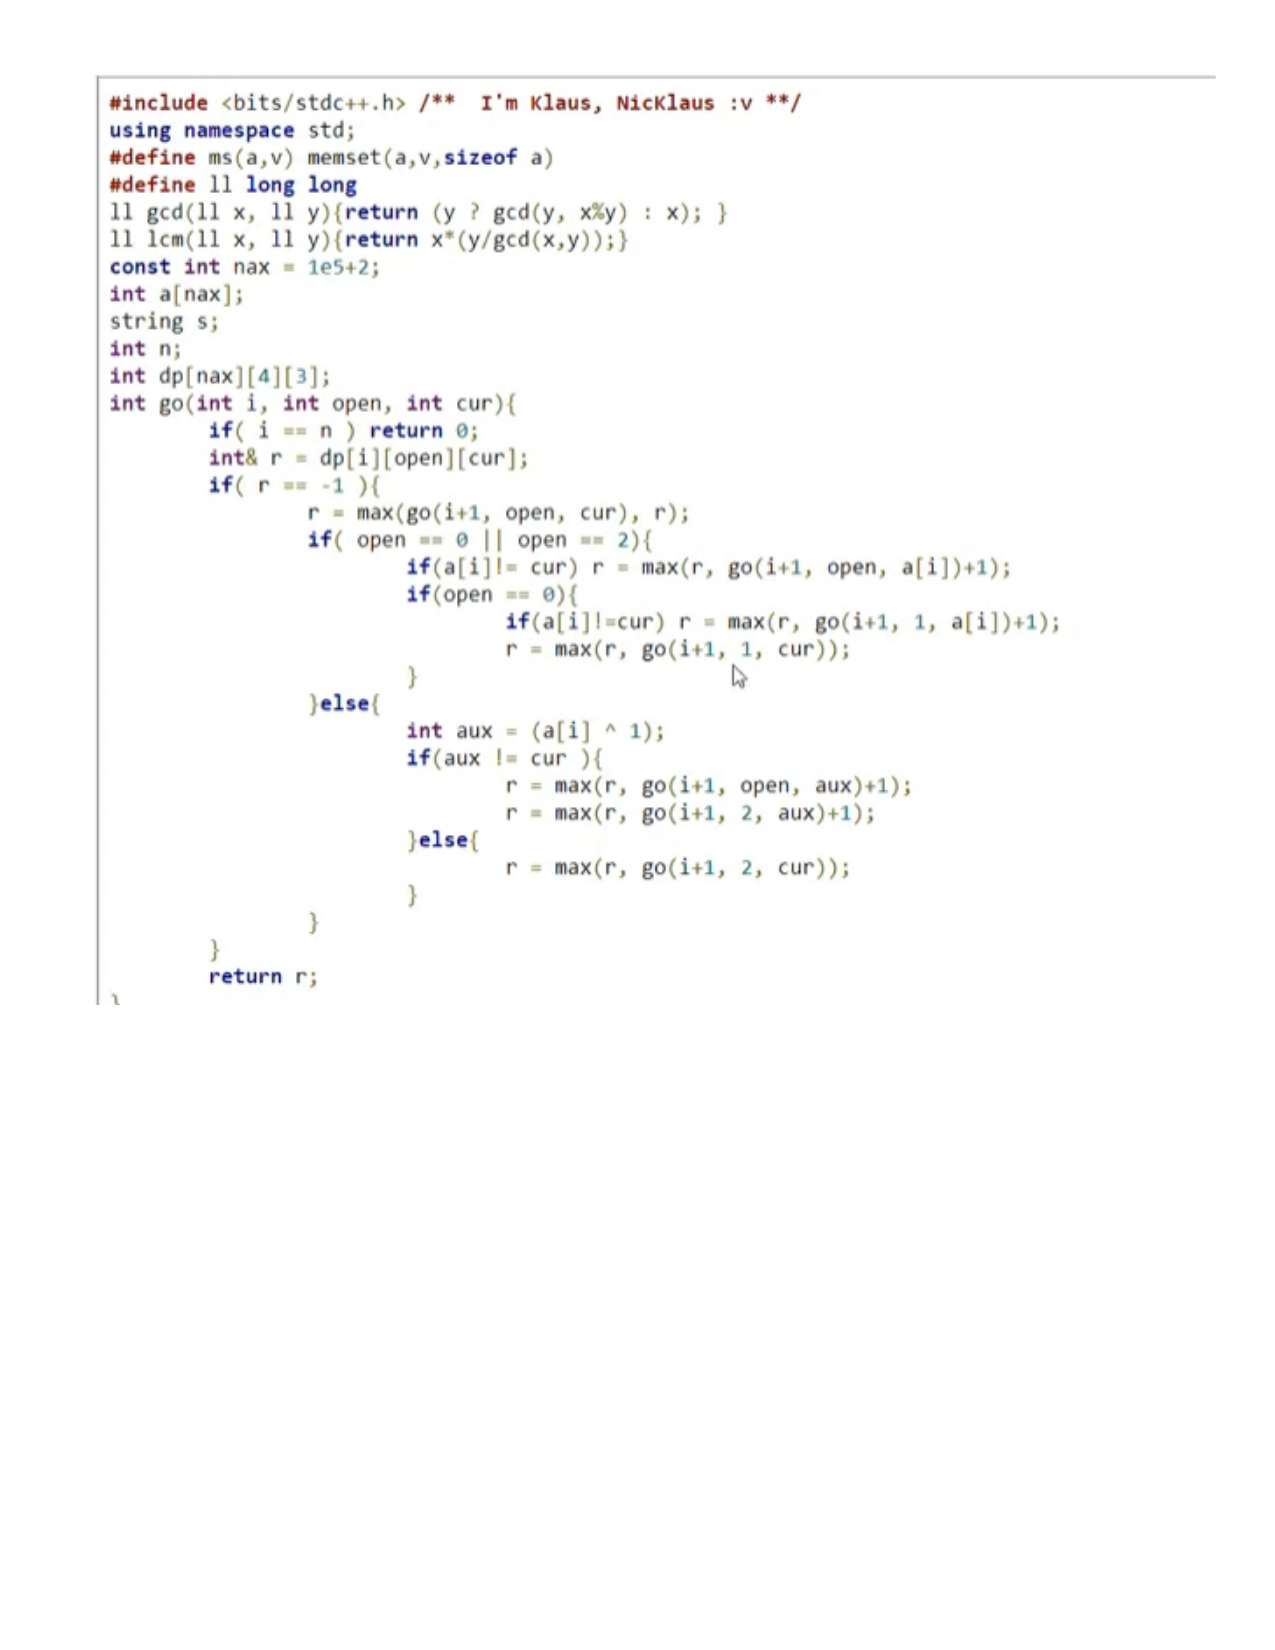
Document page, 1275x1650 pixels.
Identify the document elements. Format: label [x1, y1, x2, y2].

picture [75, 75, 1216, 1005]
